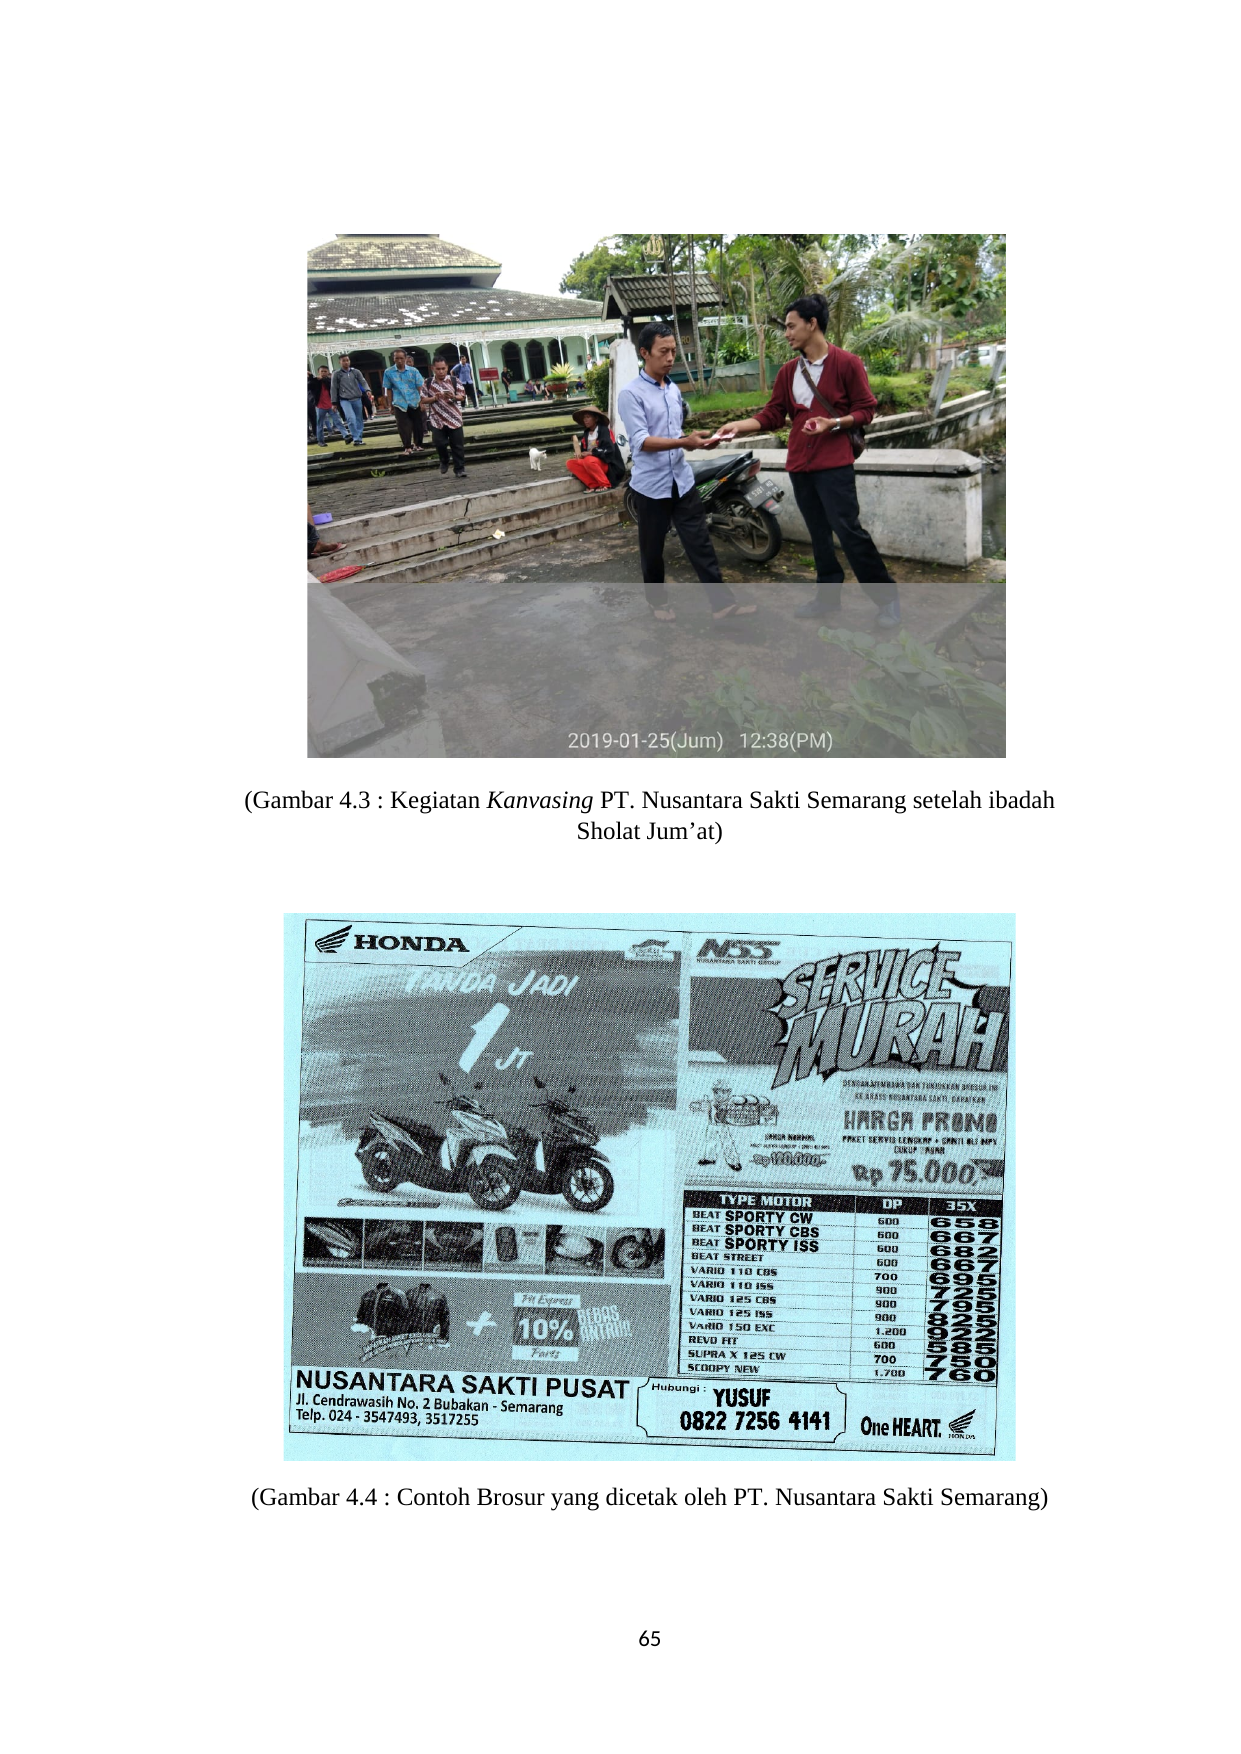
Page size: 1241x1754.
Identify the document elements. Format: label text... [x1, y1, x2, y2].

picture [283, 913, 1016, 1461]
picture [307, 234, 1006, 758]
text (Gambar 4.3 : Kegiatan Kanvasing PT. Nusantara Sakti Semarang setelah ibadah Sholat Jum’at) [236, 785, 1063, 845]
text (Gambar 4.4 : Contoh Brosur yang dicetak oleh PT. Nusantara Sakti Semarang) [236, 1482, 1063, 1510]
